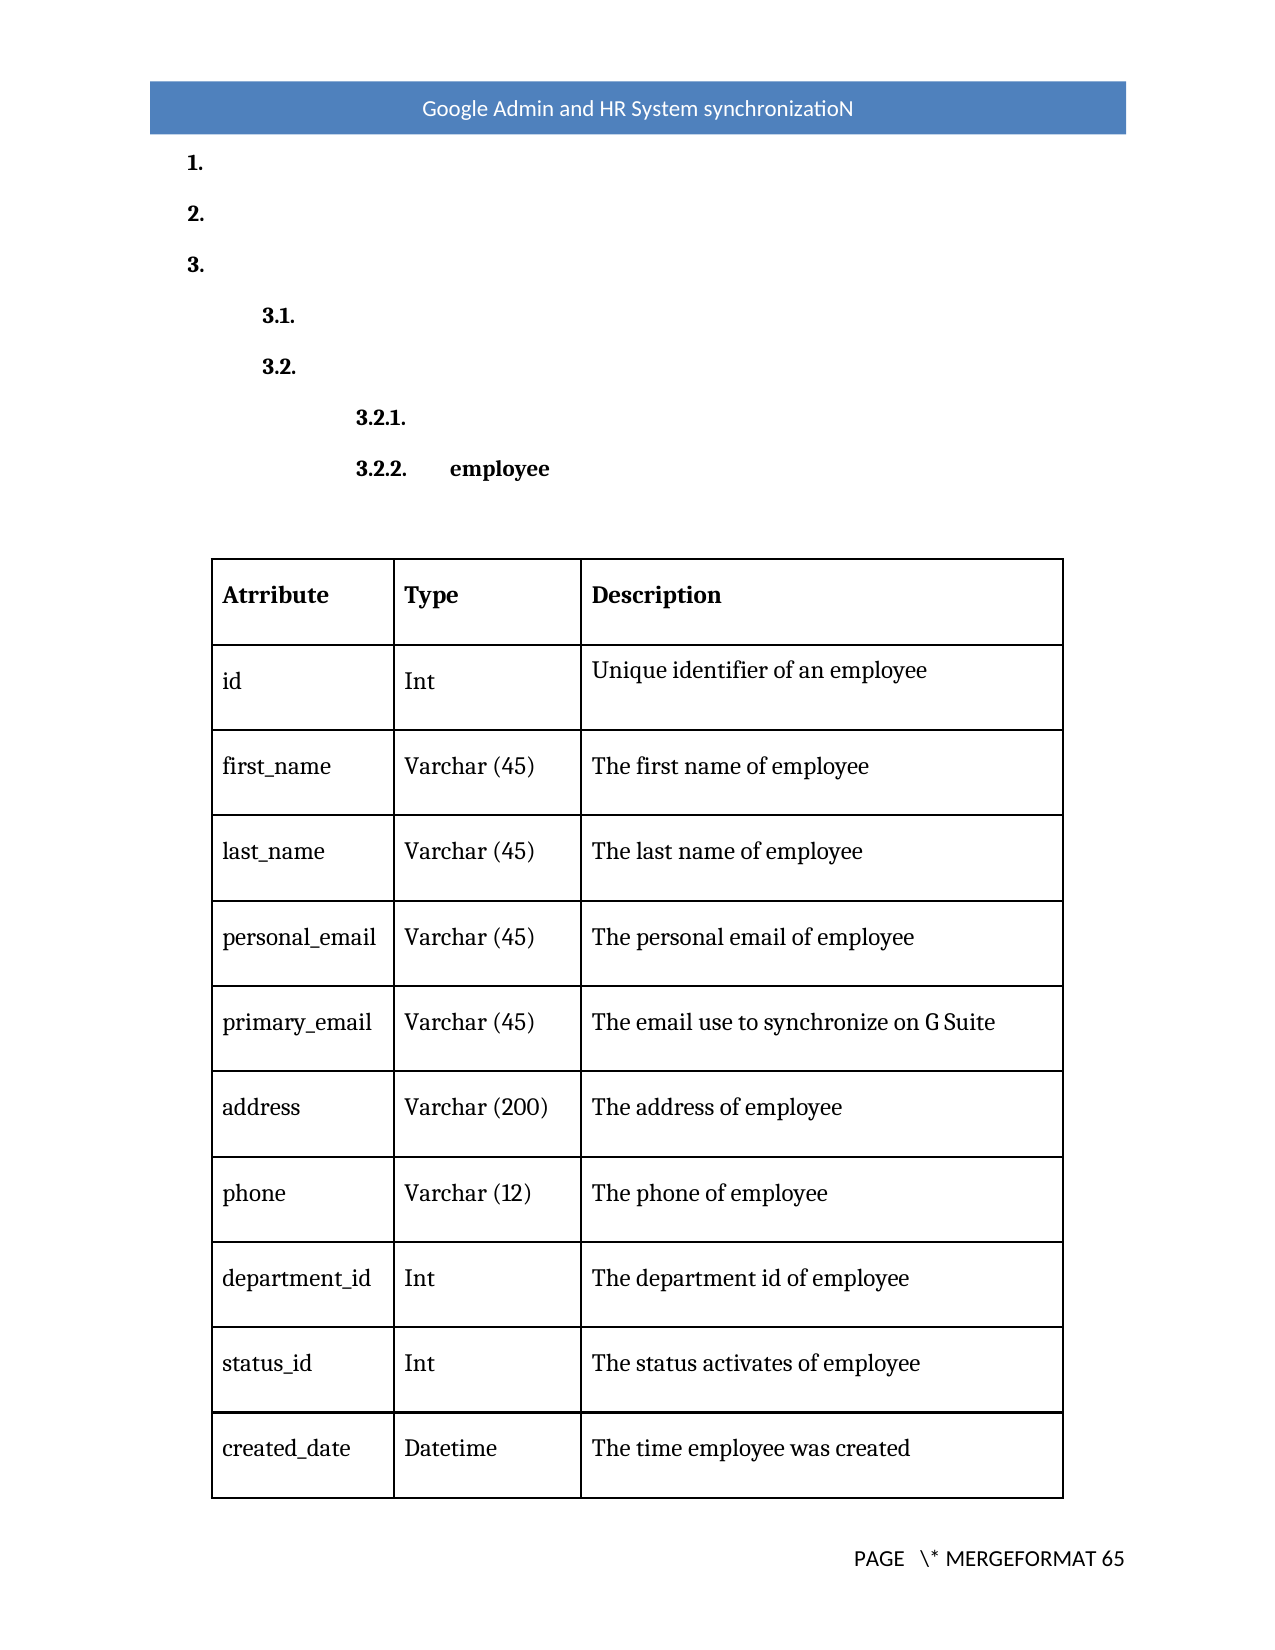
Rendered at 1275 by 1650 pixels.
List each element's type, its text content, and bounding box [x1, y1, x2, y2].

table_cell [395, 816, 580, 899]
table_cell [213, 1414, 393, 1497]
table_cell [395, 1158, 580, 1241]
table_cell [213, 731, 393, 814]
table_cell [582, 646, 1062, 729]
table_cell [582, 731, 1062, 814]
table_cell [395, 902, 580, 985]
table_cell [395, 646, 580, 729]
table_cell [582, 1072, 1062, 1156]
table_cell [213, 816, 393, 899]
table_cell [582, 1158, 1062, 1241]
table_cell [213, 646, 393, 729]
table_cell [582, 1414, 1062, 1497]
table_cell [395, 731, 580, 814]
subtitle employee [356, 456, 1125, 483]
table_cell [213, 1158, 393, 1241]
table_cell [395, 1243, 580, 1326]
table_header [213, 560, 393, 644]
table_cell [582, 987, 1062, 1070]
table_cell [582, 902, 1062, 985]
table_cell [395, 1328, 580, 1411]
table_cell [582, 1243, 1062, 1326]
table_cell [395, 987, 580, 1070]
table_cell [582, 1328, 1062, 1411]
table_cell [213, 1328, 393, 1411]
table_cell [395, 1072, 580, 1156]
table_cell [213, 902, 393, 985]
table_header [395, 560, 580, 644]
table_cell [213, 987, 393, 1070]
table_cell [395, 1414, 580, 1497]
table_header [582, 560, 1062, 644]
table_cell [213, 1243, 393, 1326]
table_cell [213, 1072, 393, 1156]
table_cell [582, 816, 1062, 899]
